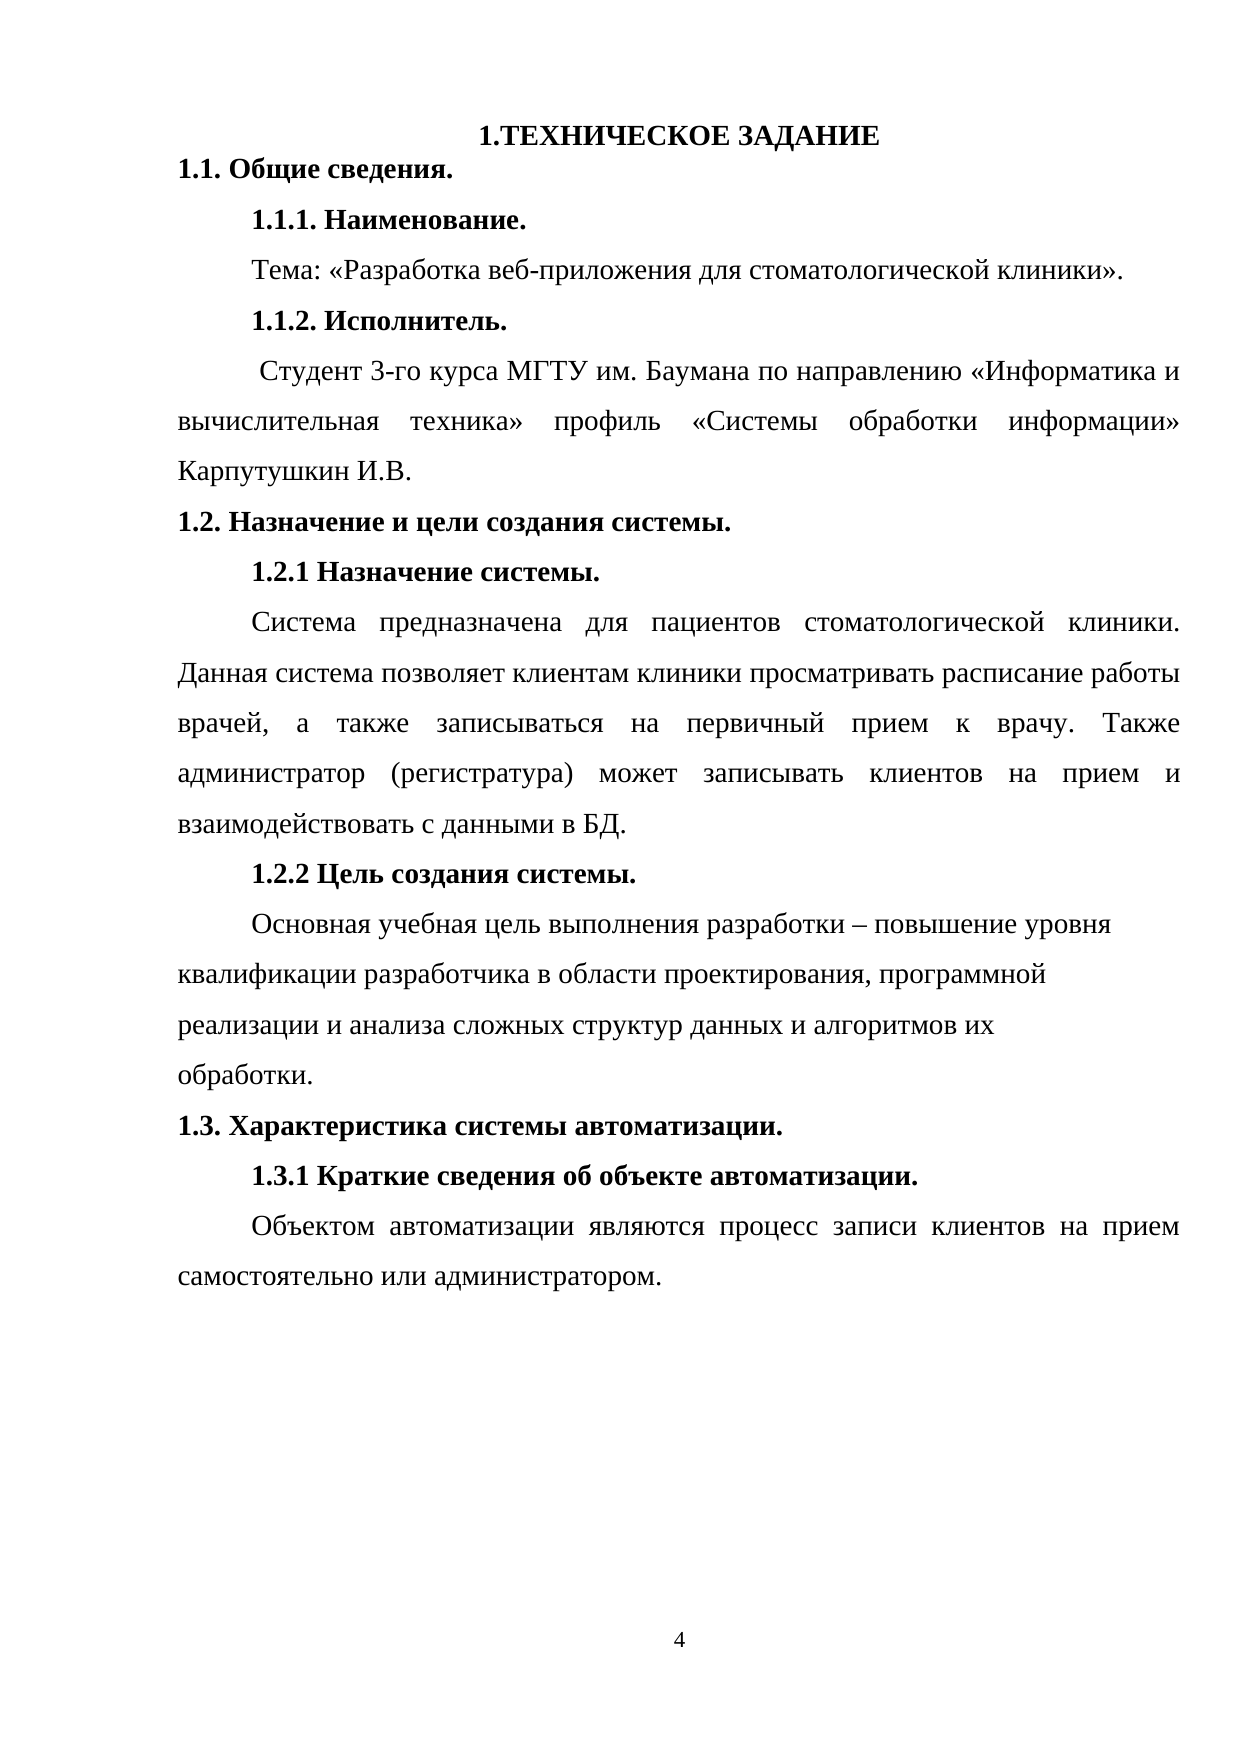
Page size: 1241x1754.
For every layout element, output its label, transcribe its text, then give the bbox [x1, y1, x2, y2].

text Основная учебная цель выполнения разработки – повышение уровня [177, 906, 1181, 940]
text Система предназначена для пациентов стоматологической клиники. Данная система позволяет клиентам клиники просматривать расписание работы врачей, а также записываться на первичный прием к врачу. Также администратор (регистратура) может записывать клиентов на прием и взаимодействовать с данными в БД. [177, 604, 1181, 839]
text 1.1.2. Исполнитель. [177, 303, 1181, 336]
text обработки. [177, 1057, 1181, 1091]
text 1.1. Общие сведения. [177, 152, 1181, 185]
text 1.3.1 Краткие сведения об объекте автоматизации. [177, 1158, 1181, 1191]
text Объектом автоматизации являются процесс записи клиентов на прием самостоятельно или администратором. [177, 1208, 1181, 1292]
text 1.1.1. Наименование. [177, 202, 1181, 236]
text Тема: «Разработка веб-приложения для стоматологической клиники». [177, 252, 1181, 286]
text Студент 3-го курса МГТУ им. Баумана по направлению «Информатика и вычислительная техника» профиль «Системы обработки информации» Карпутушкин И.В. [177, 353, 1181, 487]
text реализации и анализа сложных структур данных и алгоритмов их [177, 1007, 1181, 1041]
text 1.2. Назначение и цели создания системы. [177, 504, 1181, 537]
text 1.3. Характеристика системы автоматизации. [177, 1108, 1181, 1141]
text квалификации разработчика в области проектирования, программной [177, 957, 1181, 990]
text 1.2.1 Назначение системы. [177, 554, 1181, 588]
text 1.ТЕХНИЧЕСКОЕ ЗАДАНИЕ [177, 118, 1181, 152]
text 1.2.2 Цель создания системы. [177, 856, 1181, 889]
